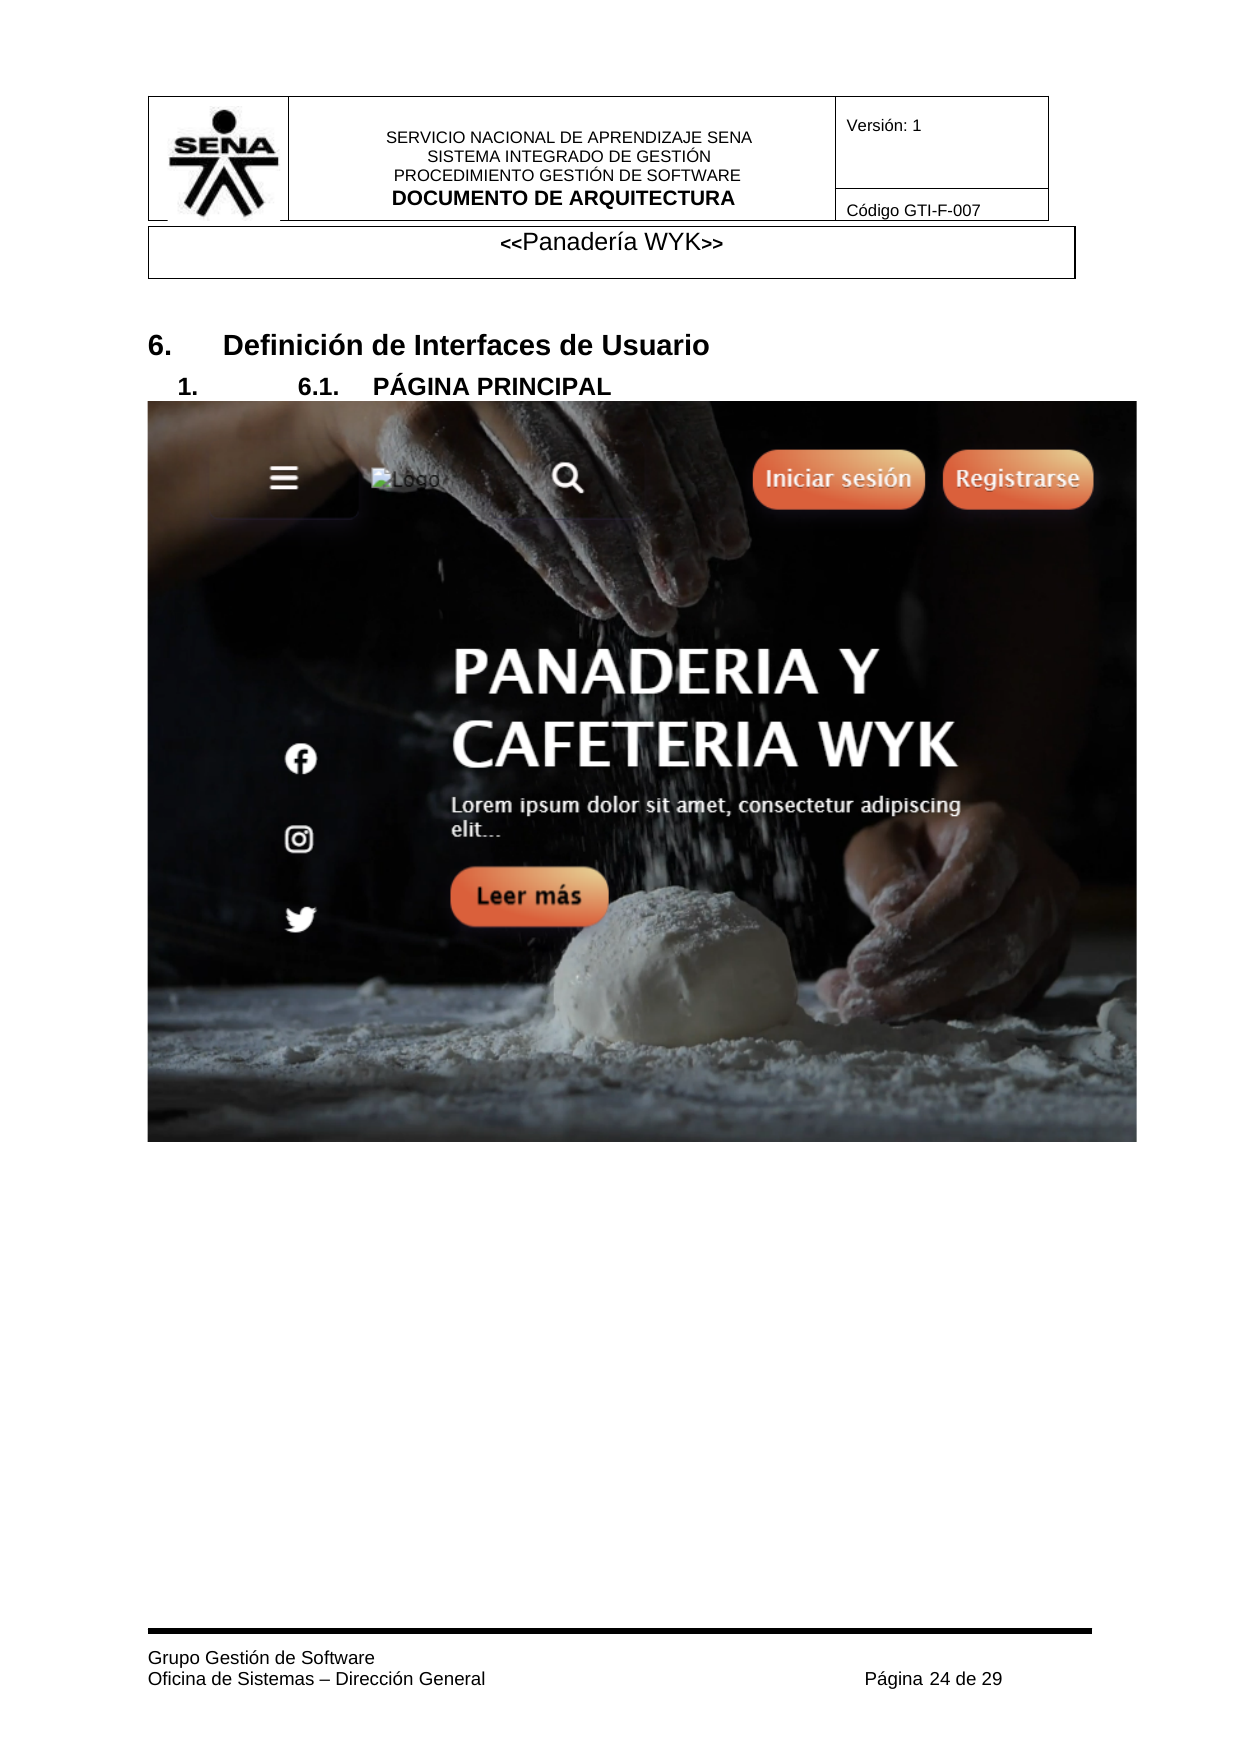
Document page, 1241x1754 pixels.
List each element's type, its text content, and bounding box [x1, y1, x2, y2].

subtitle 6.1. PÁGINA PRINCIPAL [177, 372, 1092, 401]
picture [147, 401, 1137, 1142]
subtitle Definición de Interfaces de Usuario [148, 328, 1092, 362]
picture [167, 106, 281, 221]
